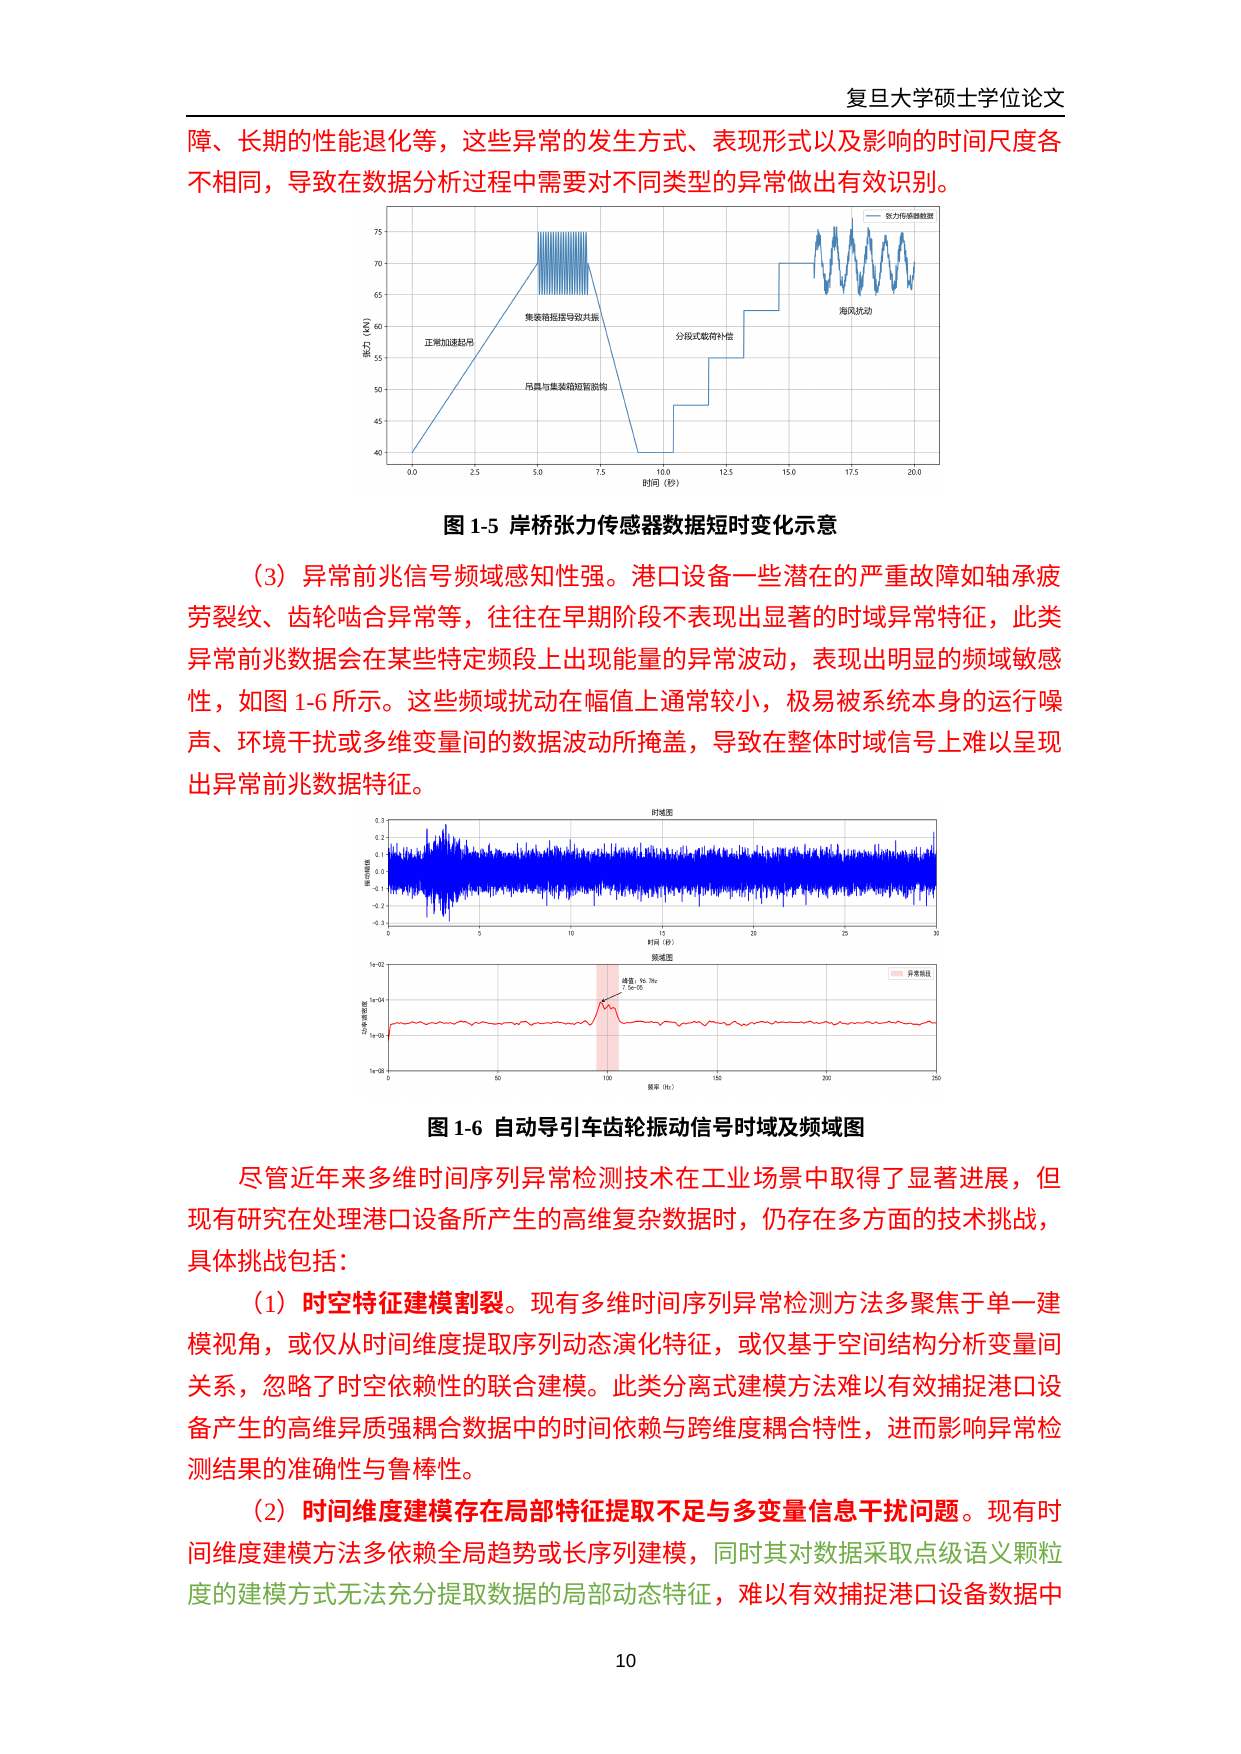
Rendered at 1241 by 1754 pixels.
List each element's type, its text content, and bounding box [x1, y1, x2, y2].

picture [355, 200, 947, 496]
text 图1-6 自动导引车齿轮振动信号时域及频域图 [188, 1110, 1053, 1141]
text 图1-5 岸桥张力传感器数据短时变化示意 [188, 508, 1053, 539]
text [188, 117, 1063, 200]
text （3）异常前兆信号频域感知性强。港口设备一些潜在的严重故障如轴承疲劳裂纹、齿轮啮合异常等，往往在早期阶段不表现出显著的时域异常特征，此类异常前兆数据会在某些特定频段上出现能量的异常波动，表现出明显的频域敏感性，如图1-6所示。这些频域扰动在幅值上通常较小，极易被系统本身的运行噪声、环境干扰或多维变量间的数据波动所掩盖，导致在整体时域信号上难以呈现出异常前兆数据特征。 [188, 552, 1063, 802]
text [188, 1487, 1063, 1612]
picture [355, 801, 947, 1098]
text 尽管近年来多维时间序列异常检测技术在工业场景中取得了显著进展，但现有研究在处理港口设备所产生的高维复杂数据时，仍存在多方面的技术挑战，具体挑战包括： [188, 1154, 1063, 1279]
text （1）时空特征建模割裂。现有多维时间序列异常检测方法多聚焦于单一建模视角，或仅从时间维度提取序列动态演化特征，或仅基于空间结构分析变量间关系，忽略了时空依赖性的联合建模。此类分离式建模方法难以有效捕捉港口设备产生的高维异质强耦合数据中的时间依赖与跨维度耦合特性，进而影响异常检测结果的准确性与鲁棒性。 [188, 1279, 1063, 1487]
